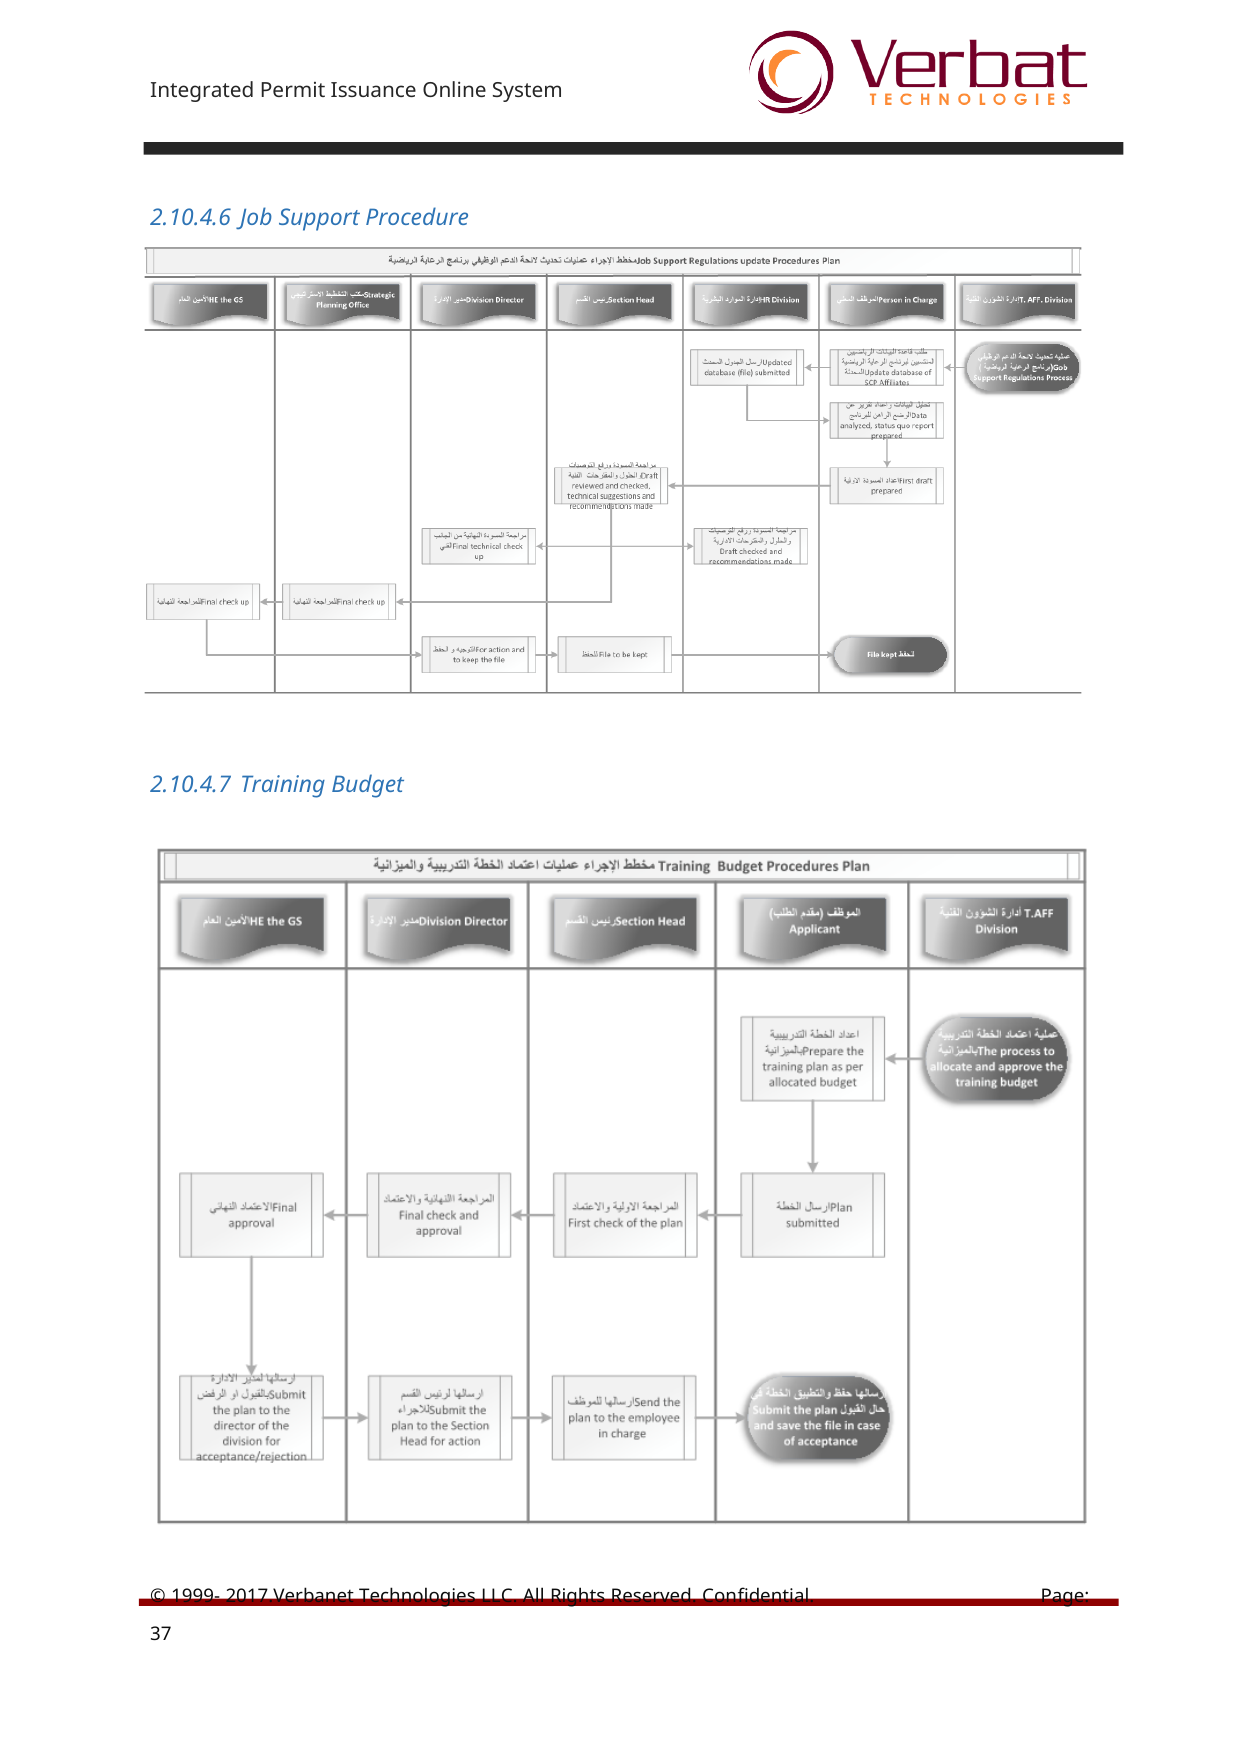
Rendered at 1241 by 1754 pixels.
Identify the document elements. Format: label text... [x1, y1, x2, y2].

picture [156, 848, 1093, 1533]
subtitle Job Support Procedure [150, 196, 1090, 233]
picture [143, 247, 1081, 701]
subtitle Training Budget [150, 762, 1090, 800]
picture [745, 26, 1089, 114]
